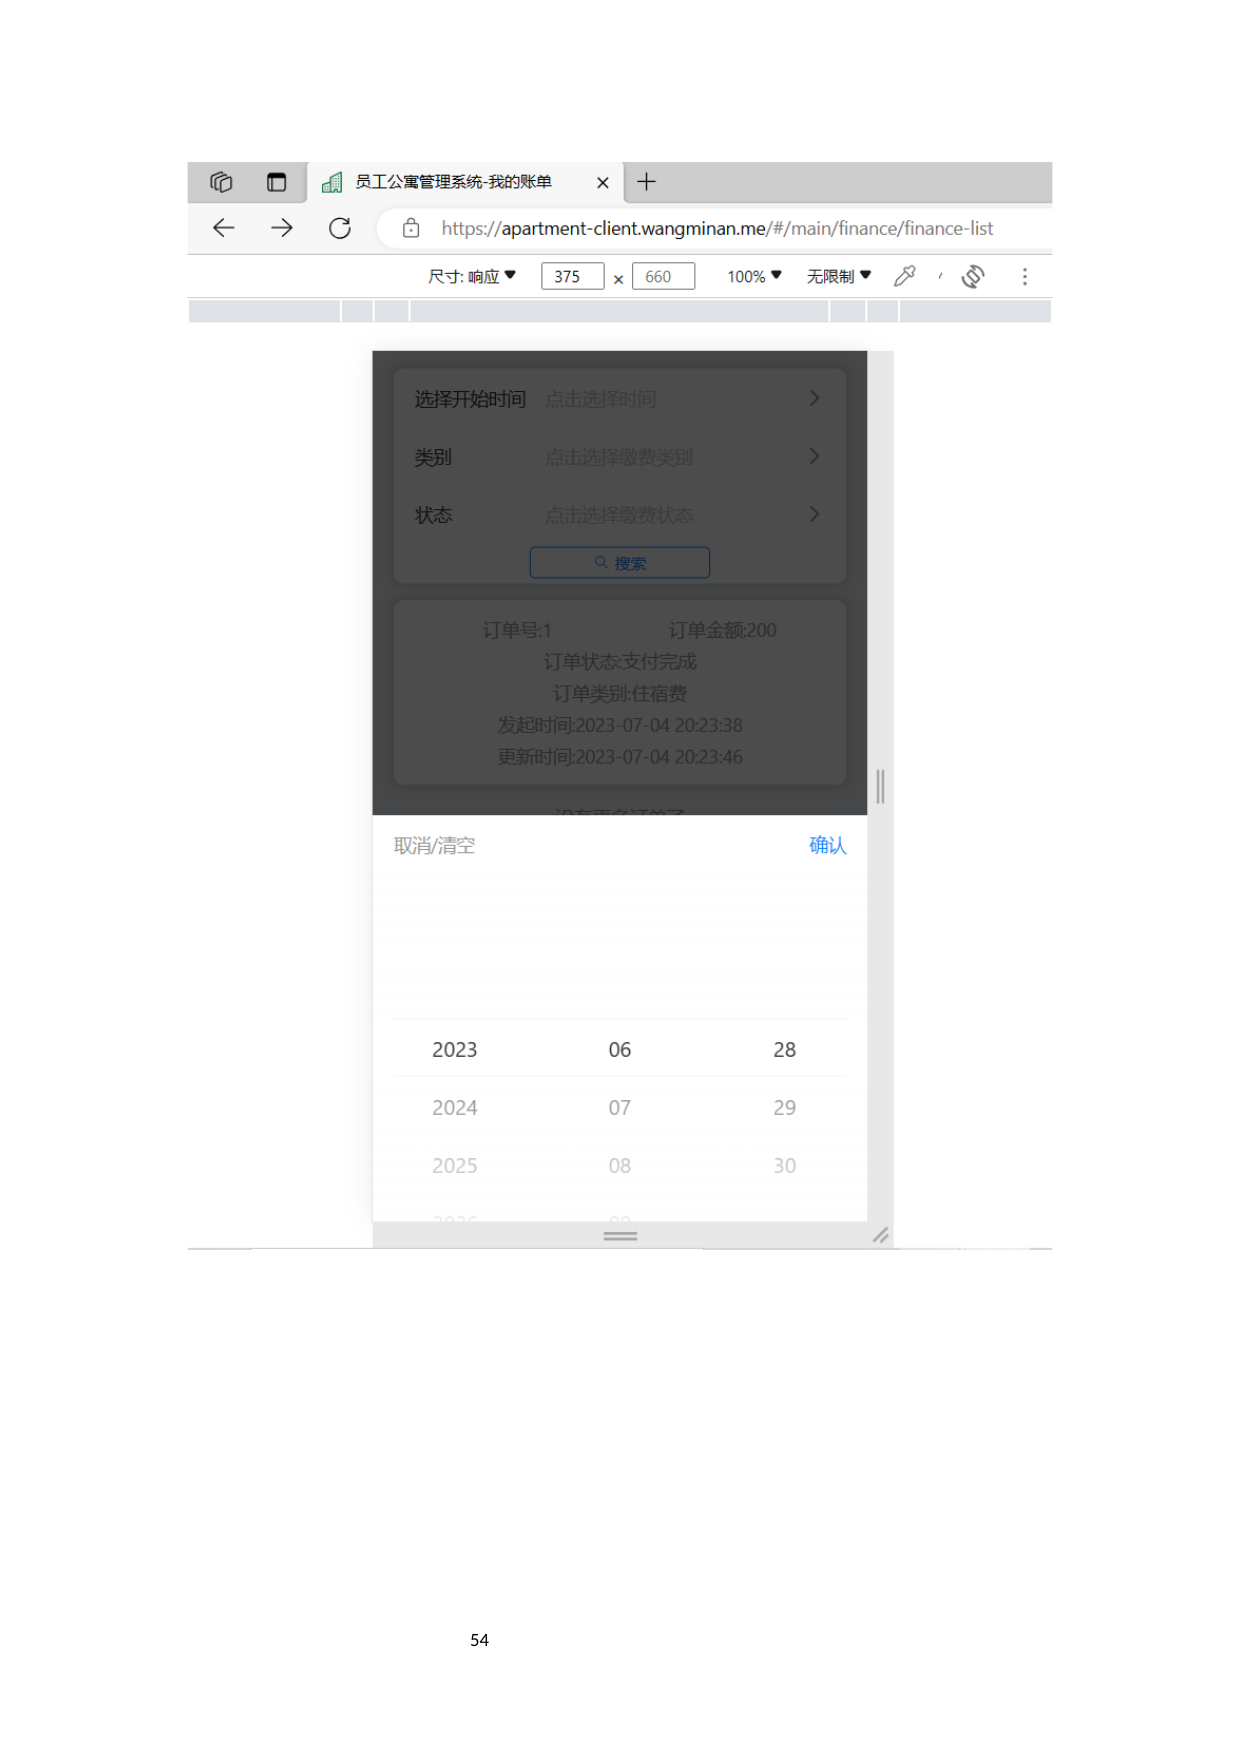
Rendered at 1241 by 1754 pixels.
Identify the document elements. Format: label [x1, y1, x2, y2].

picture [187, 162, 1053, 1250]
